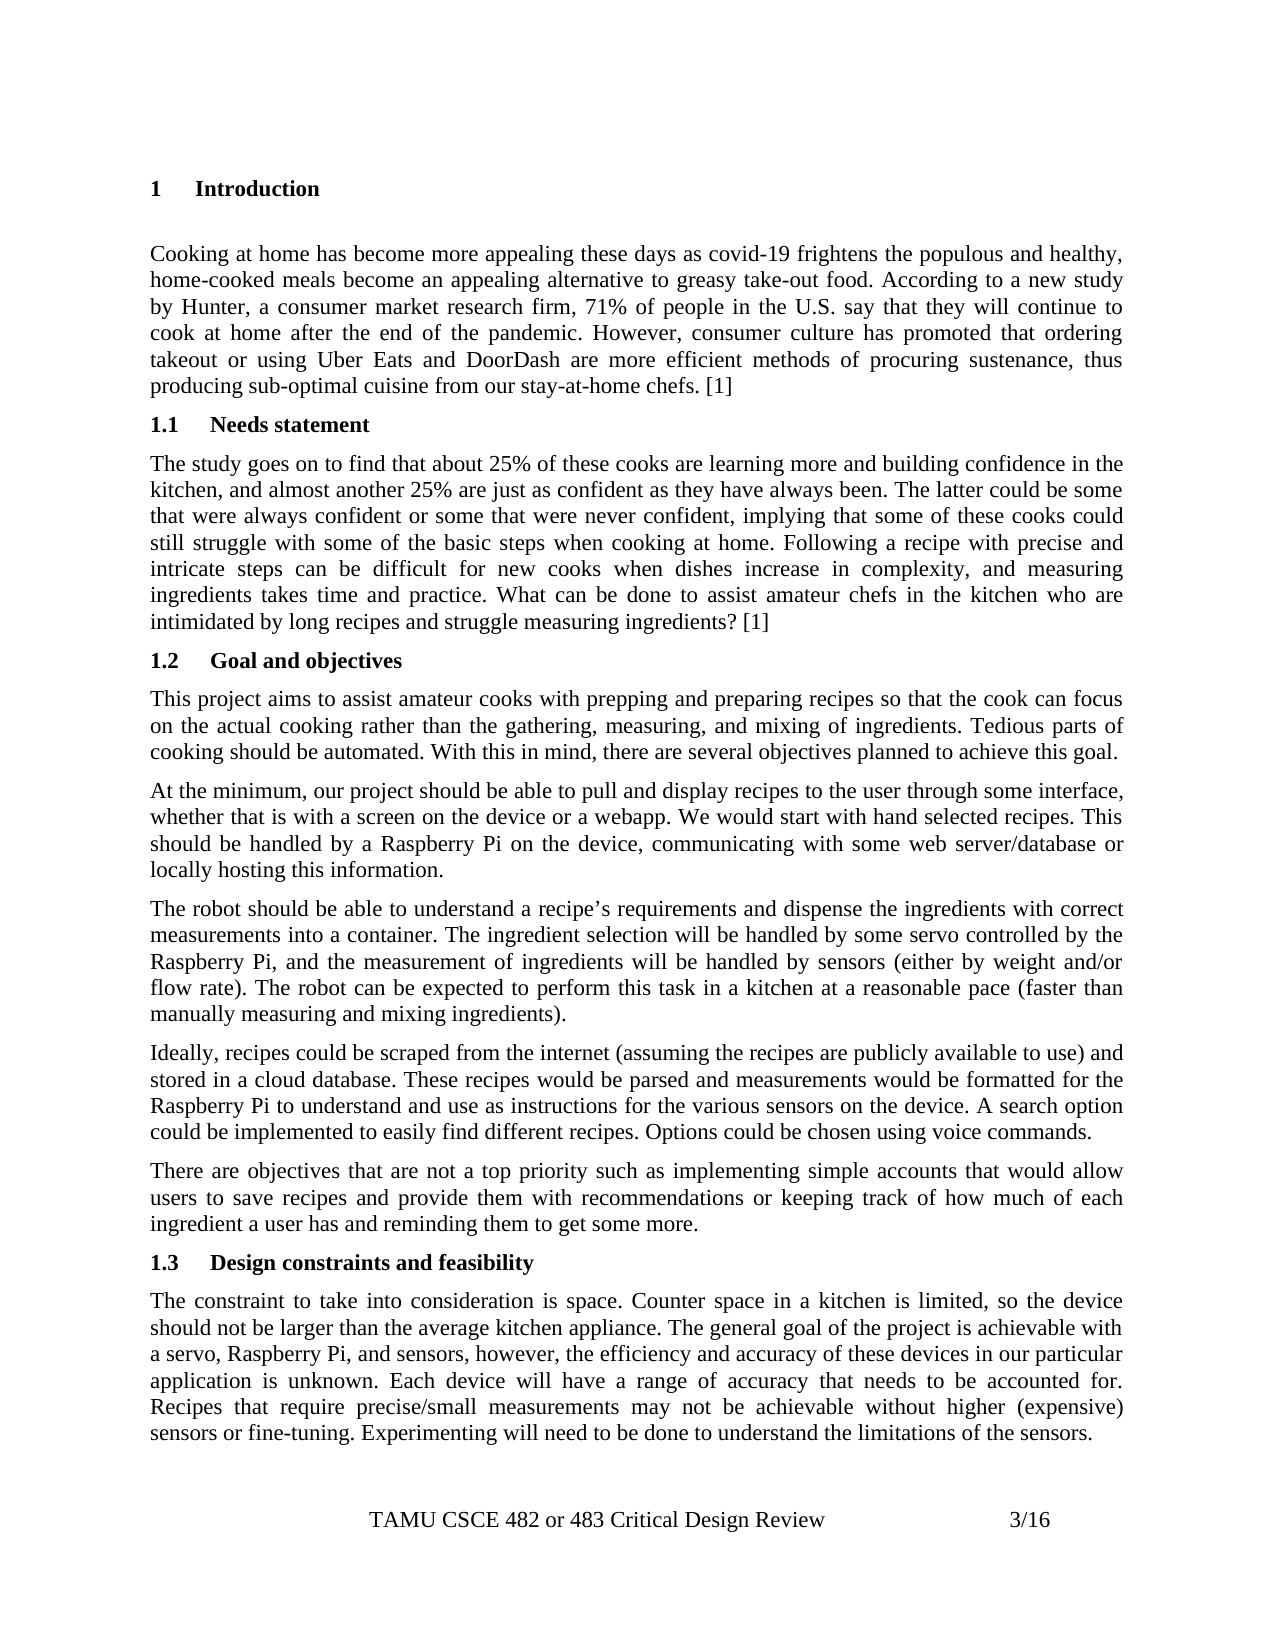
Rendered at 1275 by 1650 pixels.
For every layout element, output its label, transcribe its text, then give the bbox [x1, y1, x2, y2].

subtitle Needs statement [150, 411, 1125, 437]
text Ideally, recipes could be scraped from the internet (assuming the recipes are publicly available to use) and stored in a cloud database. These recipes would be parsed and measurements would be formatted for the Raspberry Pi to understand and use as instructions for the various sensors on the device. A search option could be implemented to easily find different recipes. Options could be chosen using voice commands. [150, 1039, 1125, 1145]
text There are objectives that are not a top priority such as implementing simple accounts that would allow users to save recipes and provide them with recommendations or keeping track of how much of each ingredient a user has and reminding them to get some more. [150, 1157, 1125, 1236]
text The study goes on to find that about 25% of these cooks are learning more and building confidence in the kitchen, and almost another 25% are just as confident as they have always been. The latter could be some that were always confident or some that were never confident, implying that some of these cooks could still struggle with some of the basic steps when cooking at home. Following a recipe with precise and intricate steps can be difficult for new cooks when dishes increase in complexity, and measuring ingredients takes time and practice. What can be done to assist amateur chefs in the kitchen who are intimidated by long recipes and struggle measuring ingredients? [1] [150, 450, 1125, 634]
subtitle Design constraints and feasibility [150, 1249, 1125, 1275]
text This project aims to assist amateur cooks with prepping and preparing recipes so that the cook can focus on the actual cooking rather than the gathering, measuring, and mixing of ingredients. Tedious parts of cooking should be automated. With this in mind, there are several objectives planned to achieve this goal. [150, 686, 1125, 764]
text The robot should be able to understand a recipe’s requirements and dispense the ingredients with correct measurements into a container. The ingredient selection will be handled by some servo controlled by the Raspberry Pi, and the measurement of ingredients will be handled by sensors (either by weight and/or flow rate). The robot can be expected to perform this task in a kitchen at a reasonable pace (faster than manually measuring and mixing ingredients). [150, 895, 1125, 1027]
text Cooking at home has become more appealing these days as covid-19 frightens the populous and healthy, home-cooked meals become an appealing alternative to greasy take-out food. According to a new study by Hunter, a consumer market research firm, 71% of people in the U.S. say that they will continue to cook at home after the end of the pandemic. However, consumer culture has promoted that ordering takeout or using Uber Eats and DoorDash are more efficient methods of procuring sustenance, thus producing sub-optimal cuisine from our stay-at-home chefs. [1] [150, 240, 1125, 398]
text At the minimum, our project should be able to pull and display recipes to the user through some interface, whether that is with a screen on the device or a webapp. We would start with hand selected recipes. This should be handled by a Raspberry Pi on the device, communicating with some web server/database or locally hosting this information. [150, 777, 1125, 882]
subtitle Goal and objectives [150, 647, 1125, 673]
text The constraint to take into consideration is space. Counter space in a kitchen is limited, so the device should not be larger than the average kitchen appliance. The general goal of the project is achievable with a servo, Raspberry Pi, and sensors, however, the efficiency and accuracy of these devices in our particular application is unknown. Each device will have a range of accuracy that needs to be accounted for. Recipes that require precise/small measurements may not be achievable without higher (expensive) sensors or fine-tuning. Experimenting will need to be done to understand the limitations of the sensors. [150, 1288, 1125, 1446]
subtitle Introduction [150, 175, 1125, 201]
